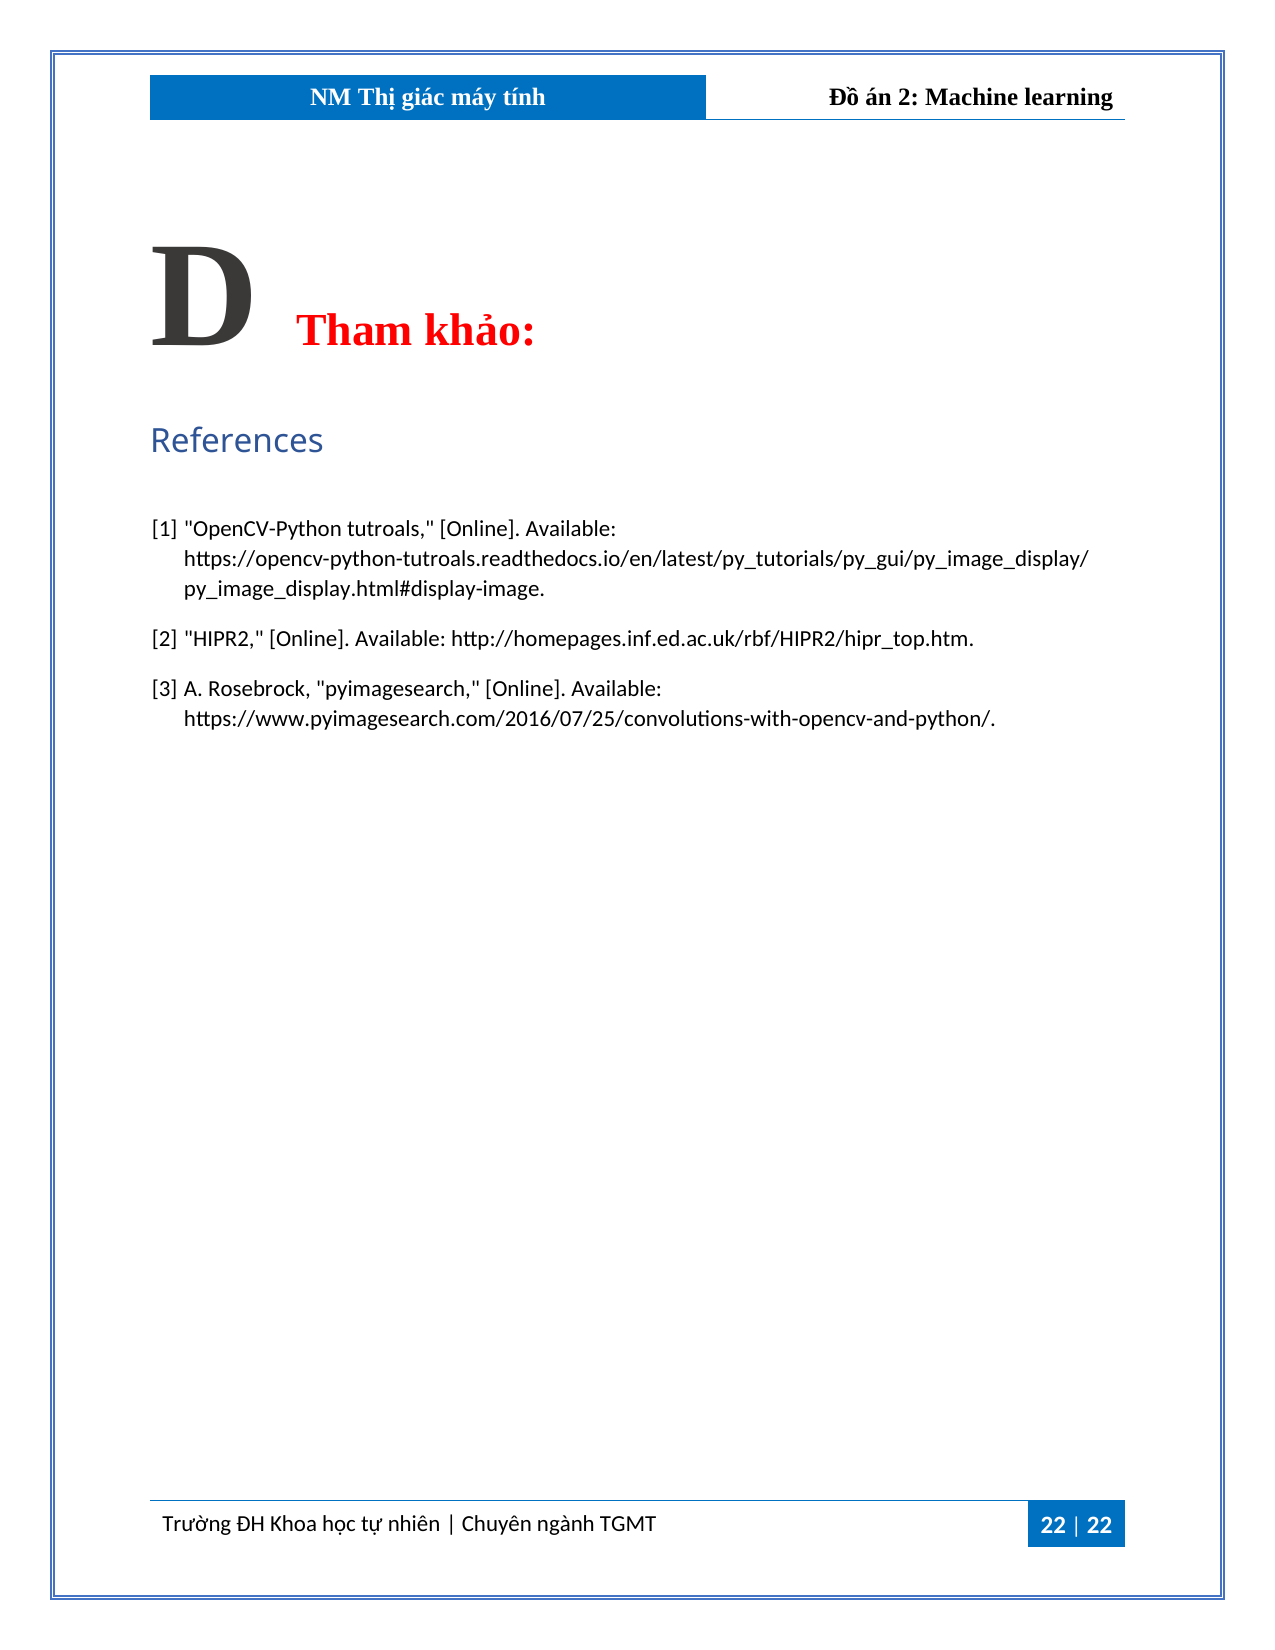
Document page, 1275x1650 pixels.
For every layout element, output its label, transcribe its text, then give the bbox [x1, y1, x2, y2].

subtitle D Tham khảo: [150, 205, 1125, 378]
